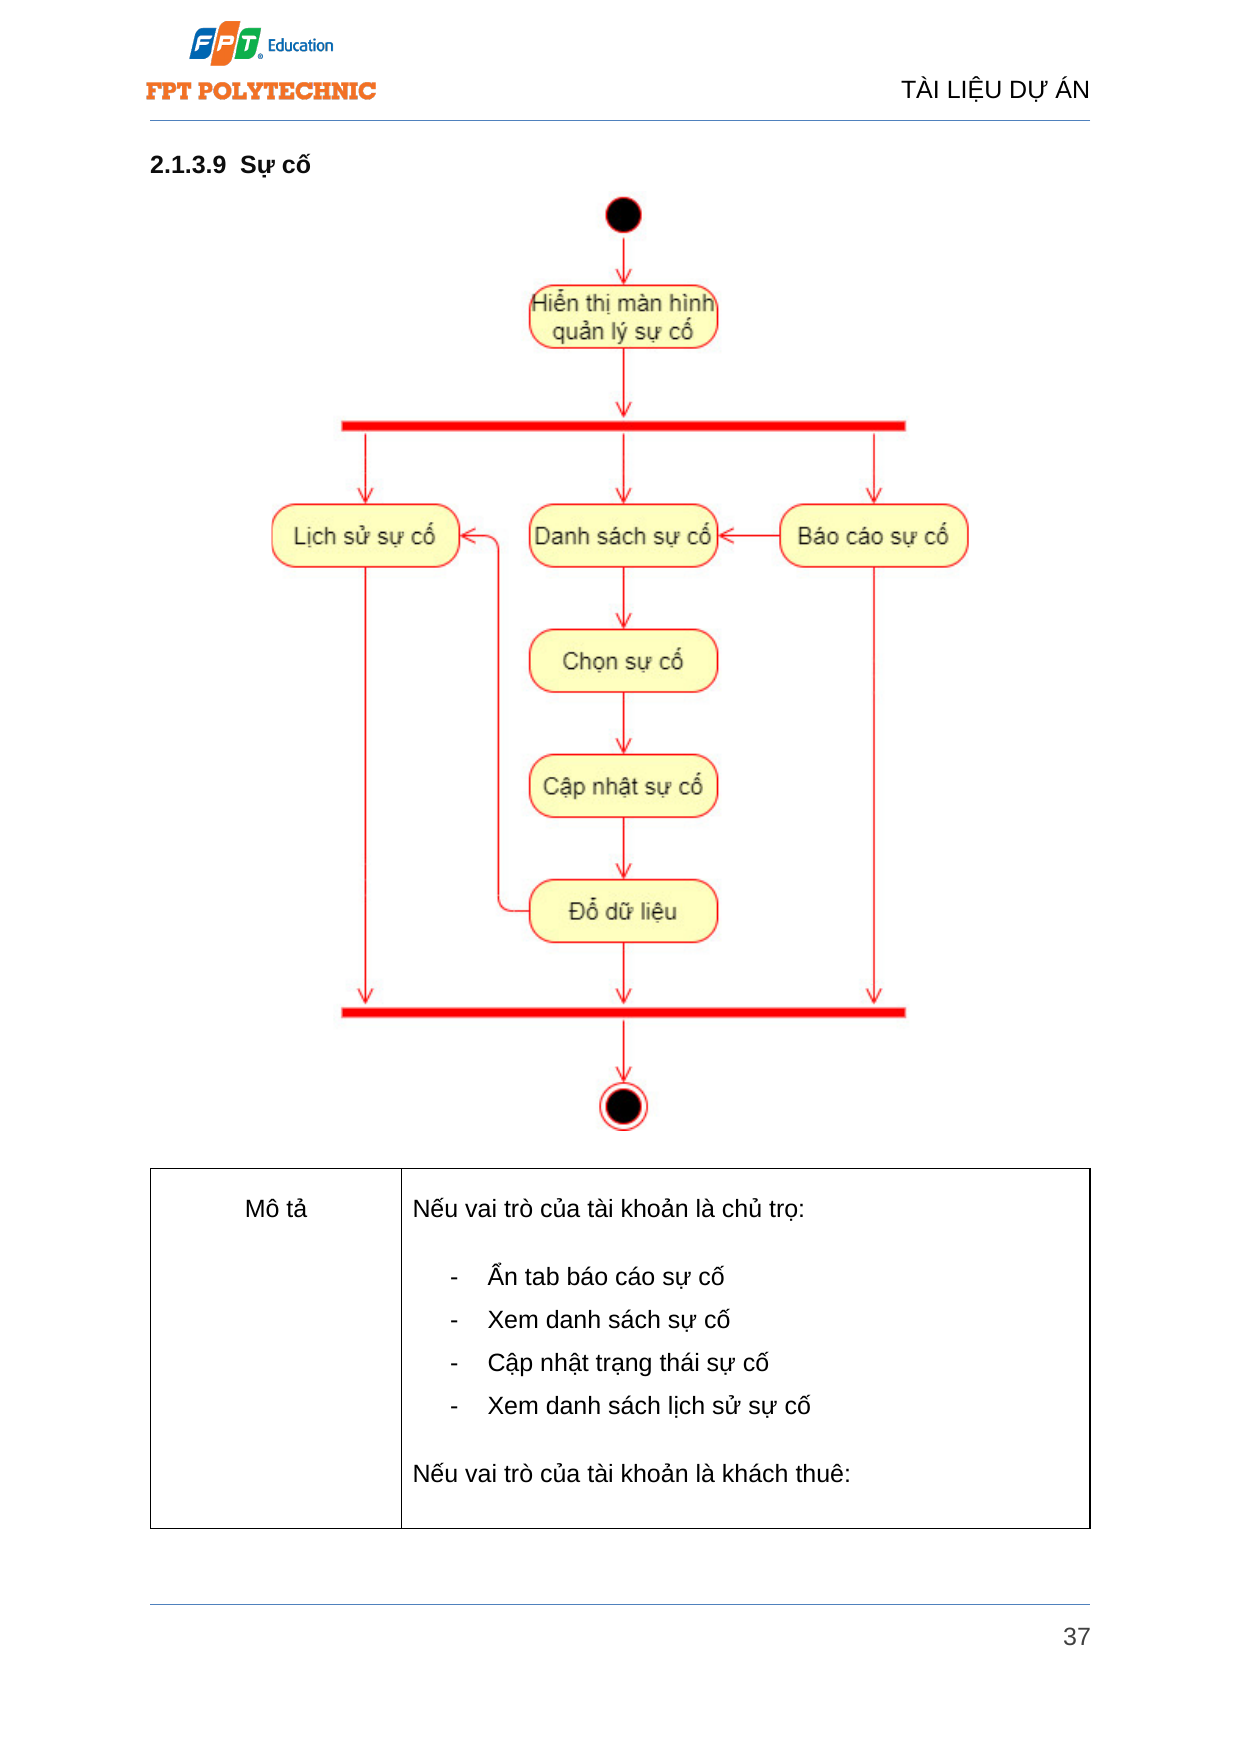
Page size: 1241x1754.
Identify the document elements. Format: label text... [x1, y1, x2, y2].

picture [271, 191, 969, 1131]
table_header Mô tả [151, 1169, 401, 1527]
subtitle Sự cố [150, 150, 1090, 179]
picture [138, 13, 384, 107]
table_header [402, 1169, 1089, 1527]
